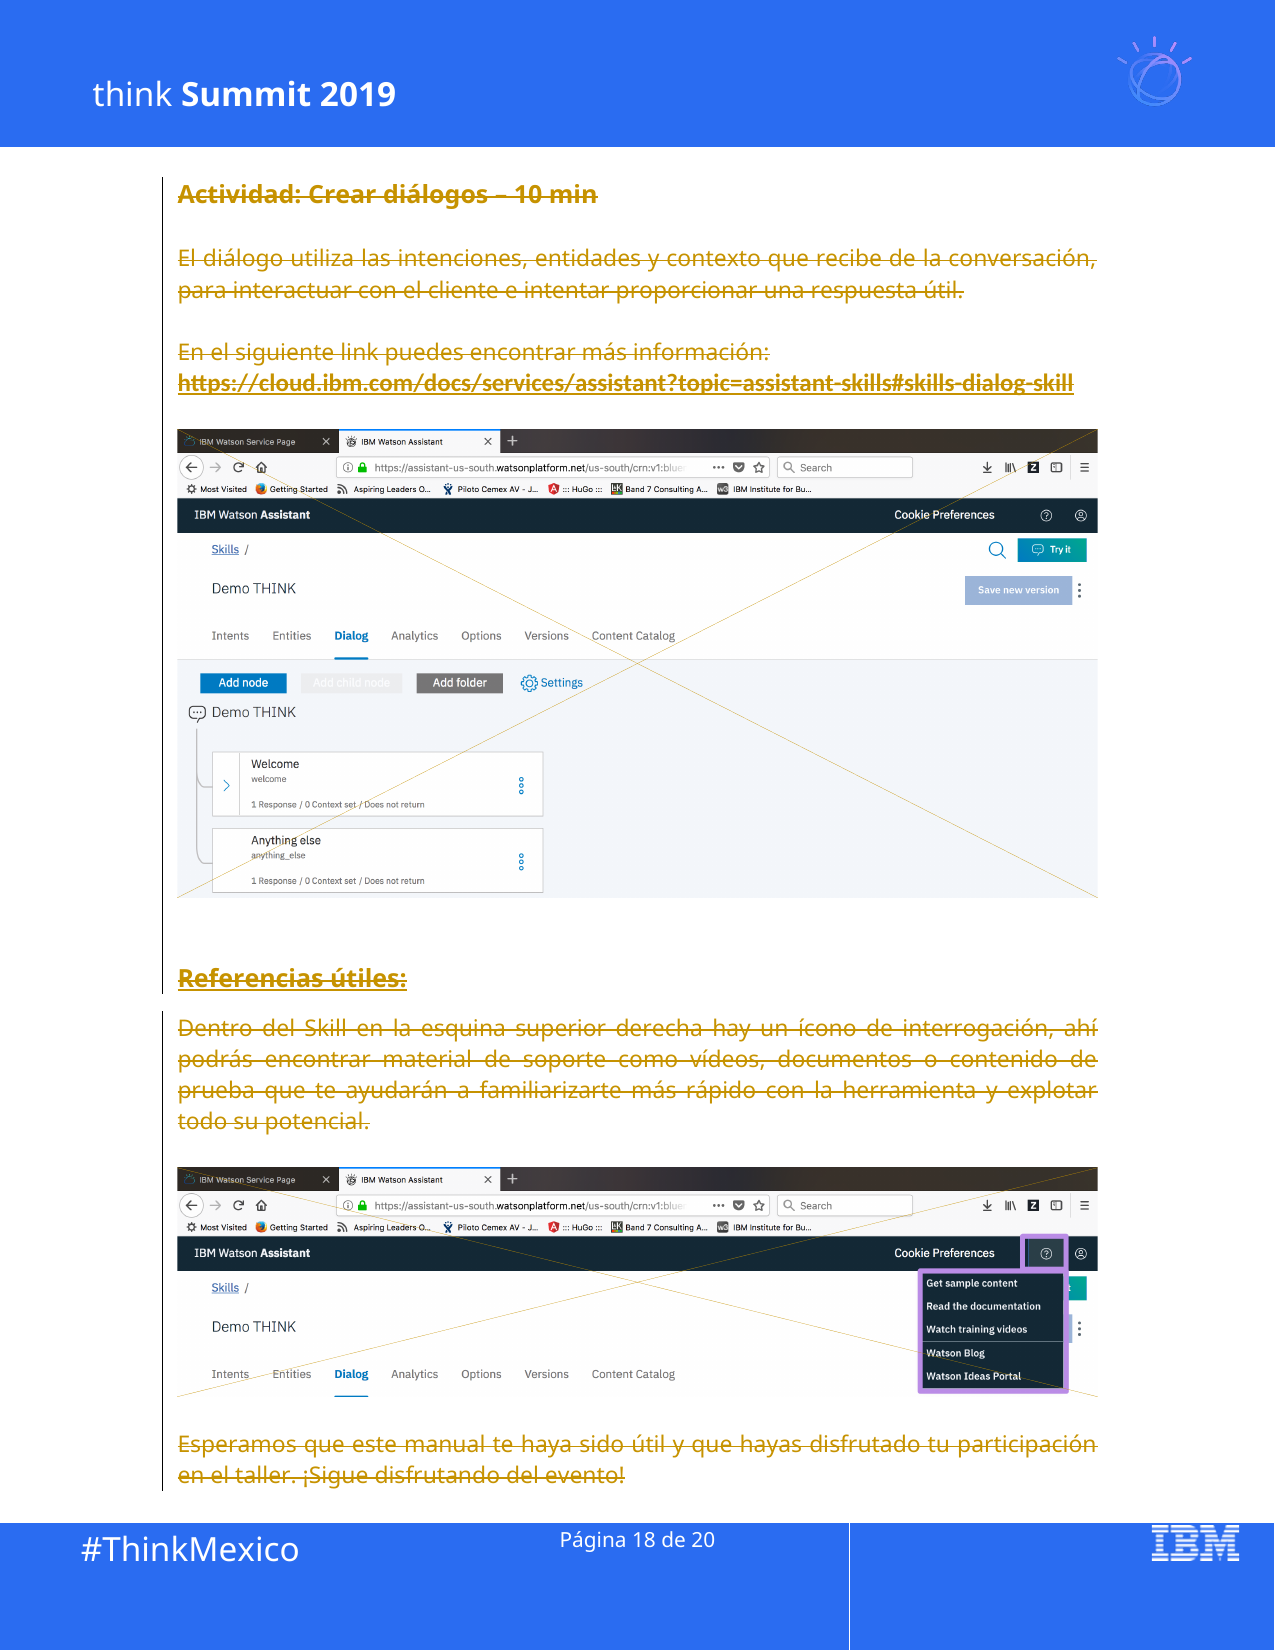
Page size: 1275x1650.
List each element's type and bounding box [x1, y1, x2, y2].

picture [180, 429, 1095, 663]
picture [179, 1167, 1096, 1281]
picture [1117, 35, 1192, 107]
picture [641, 1168, 1098, 1396]
picture [639, 430, 1098, 897]
picture [177, 1169, 633, 1396]
picture [177, 430, 636, 897]
picture [181, 1283, 1094, 1397]
picture [180, 664, 1095, 898]
picture [1151, 1525, 1240, 1561]
